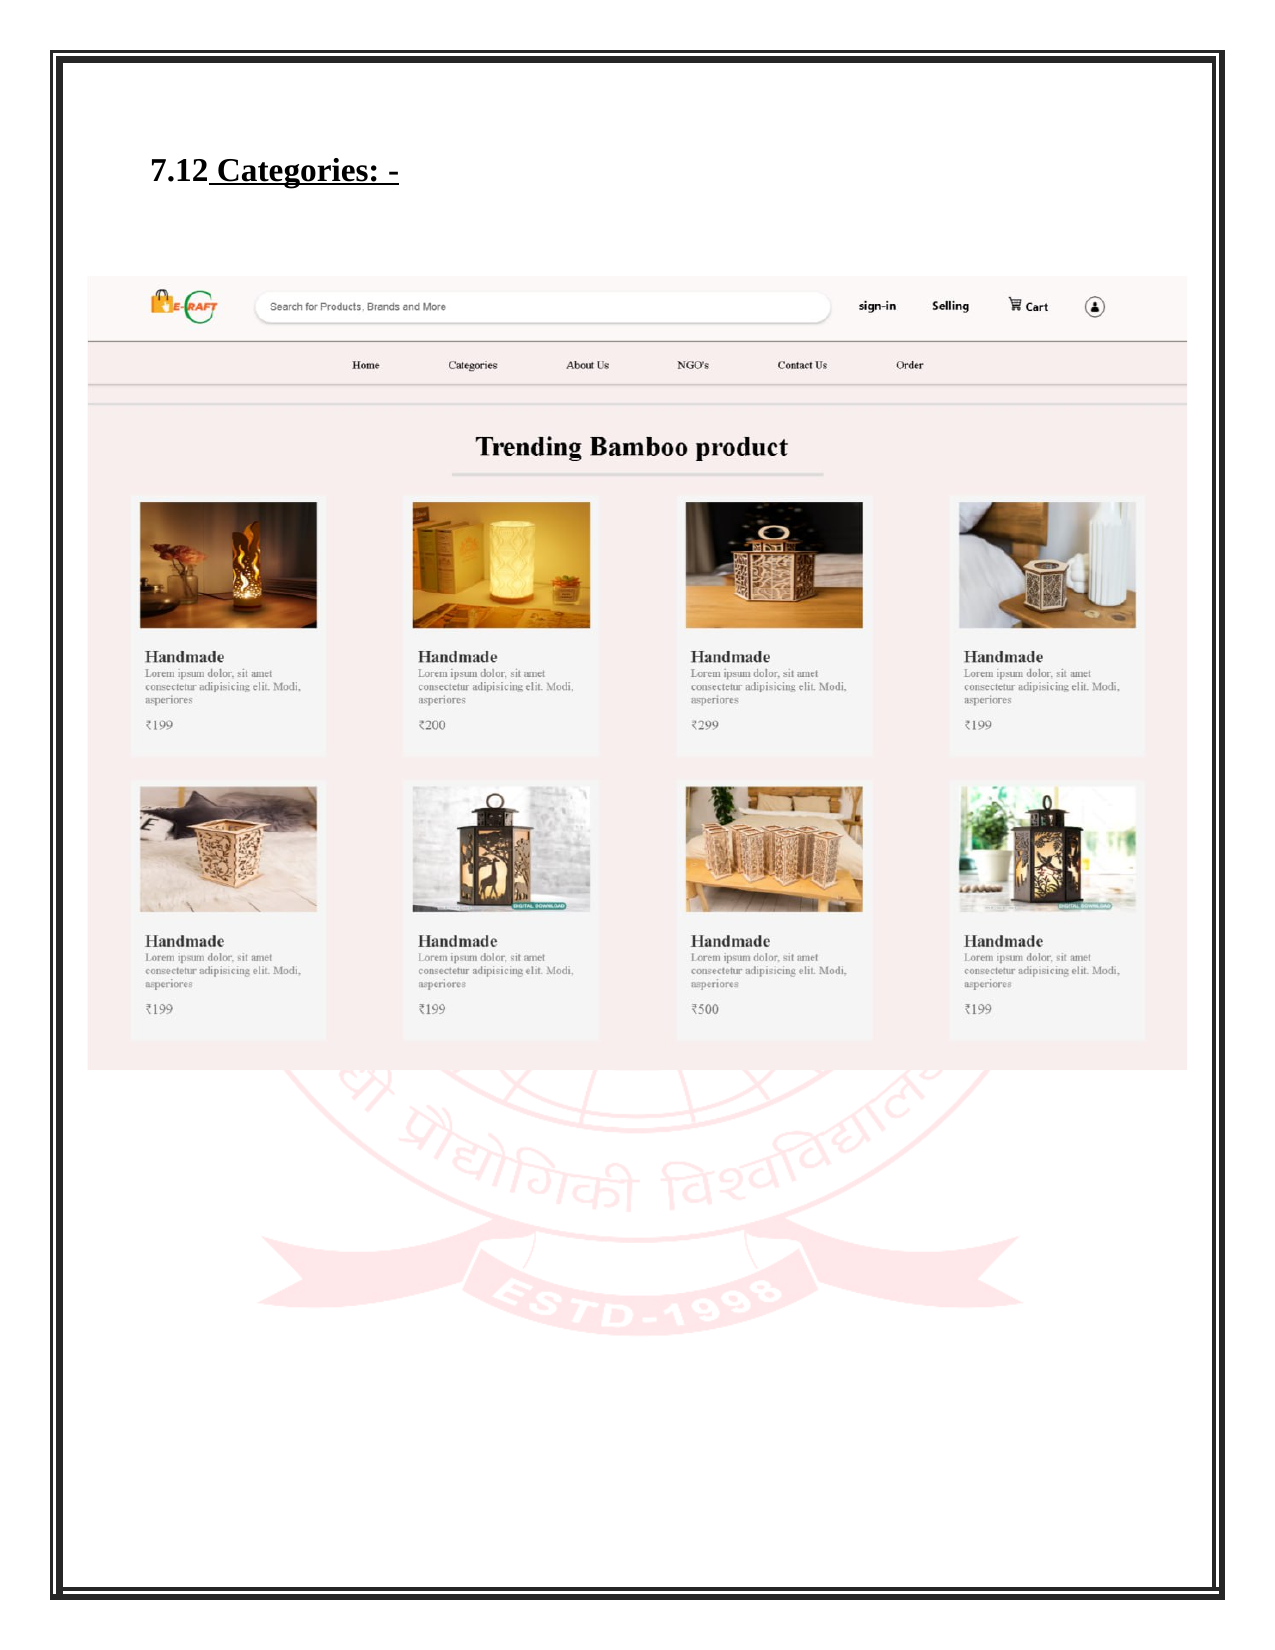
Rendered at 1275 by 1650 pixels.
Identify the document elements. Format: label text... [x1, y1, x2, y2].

text 7.12 Categories: - [150, 150, 1125, 188]
picture [87, 276, 1188, 1070]
